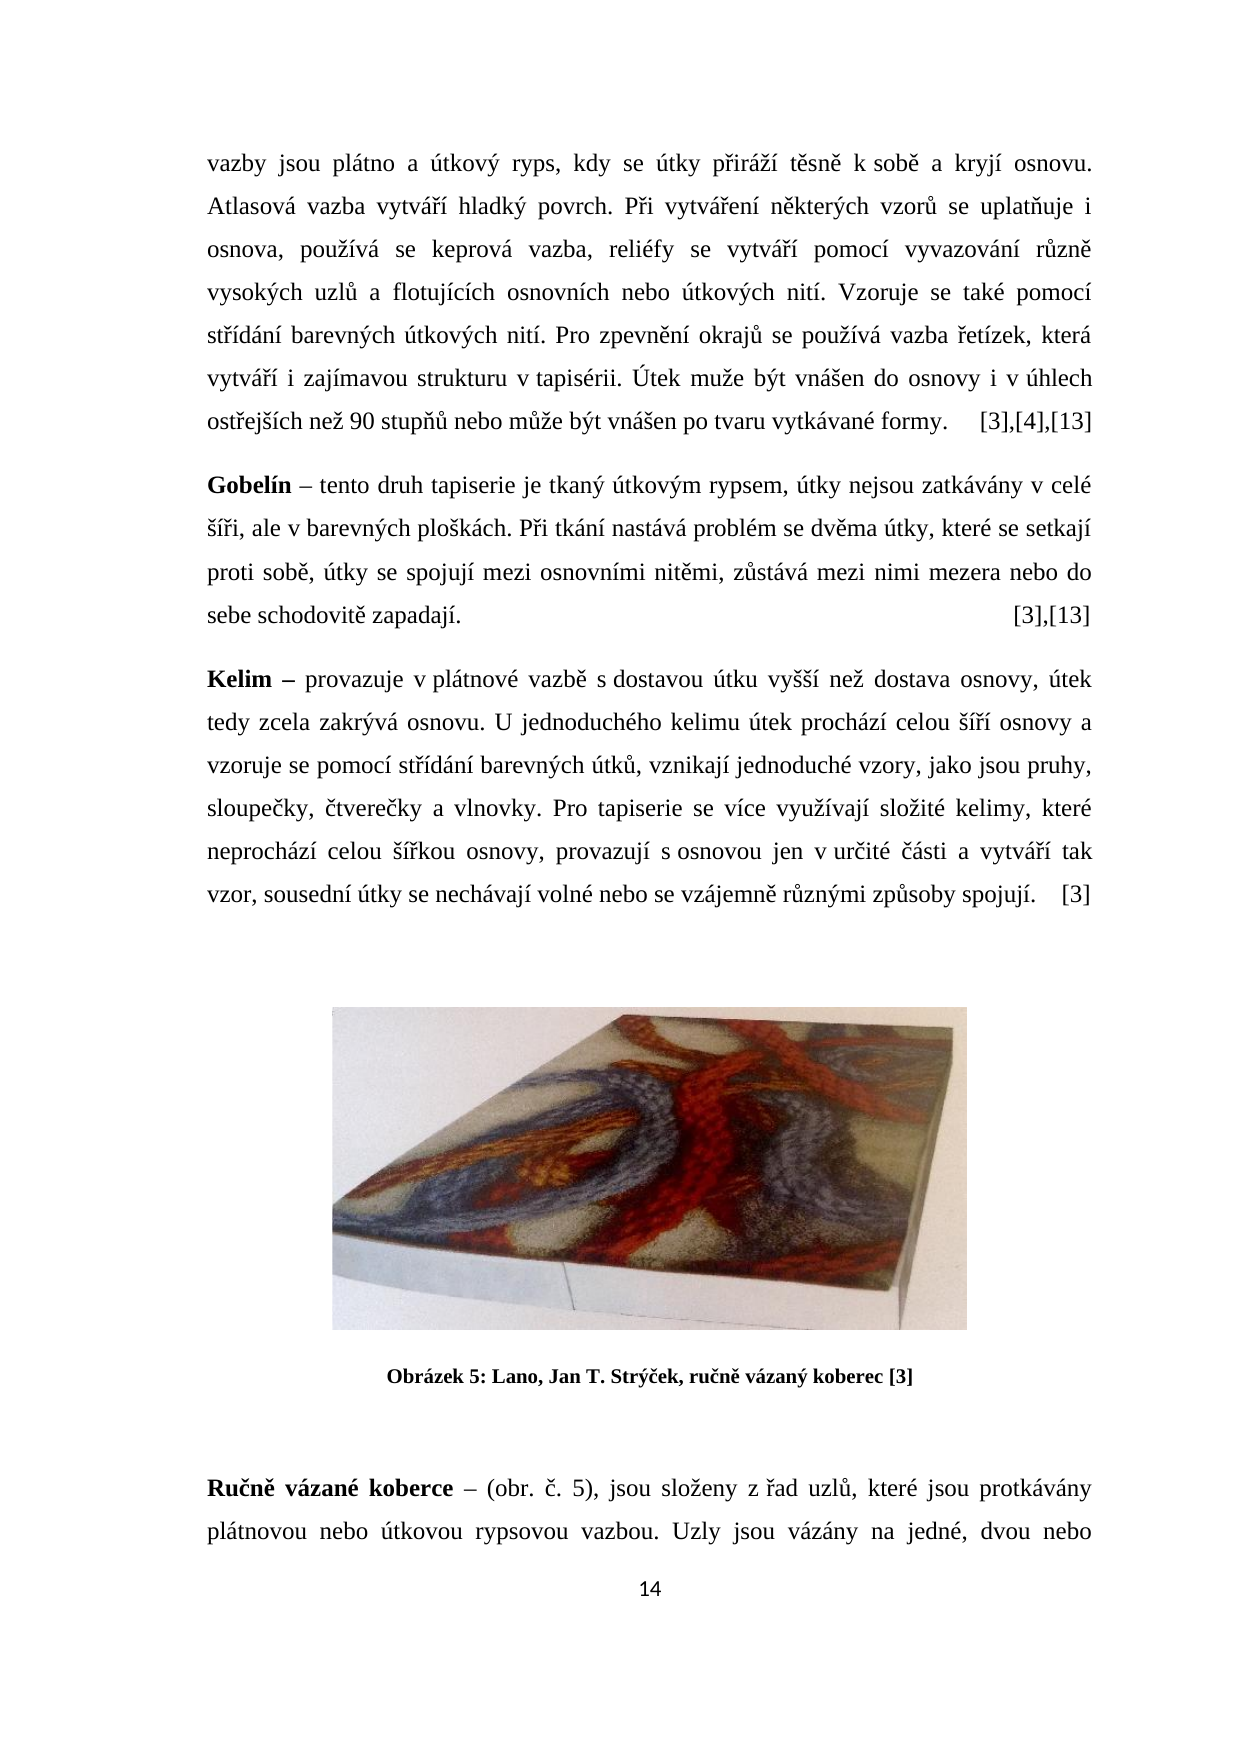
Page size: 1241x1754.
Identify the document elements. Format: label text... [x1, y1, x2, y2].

picture [332, 1007, 967, 1330]
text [207, 148, 1092, 435]
text Gobelín – tento druh tapiserie je tkaný útkovým rypsem, útky nejsou zatkávány v celé šíři, ale v barevných ploškách. Při tkání nastává problém se dvěma útky, které se setkají proti sobě, útky se spojují mezi osnovními nitěmi, zůstává mezi nimi mezera nebo do sebe schodovitě zapadají. [3],[13] [207, 470, 1092, 628]
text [207, 1473, 1092, 1545]
text Obrázek 5: Lano, Jan T. Strýček, ručně vázaný koberec [3] [207, 1364, 1092, 1388]
text Kelim – provazuje v plátnové vazbě s dostavou útku vyšší než dostava osnovy, útek tedy zcela zakrývá osnovu. U jednoduchého kelimu útek prochází celou šíří osnovy a vzoruje se pomocí střídání barevných útků, vznikají jednoduché vzory, jako jsou pruhy, sloupečky, čtverečky a vlnovky. Pro tapiserie se více využívají složité kelimy, které neprochází celou šířkou osnovy, provazují s osnovou jen v určité části a vytváří tak vzor, sousední útky se nechávají volné nebo se vzájemně různými způsoby spojují. [3] [207, 664, 1092, 908]
